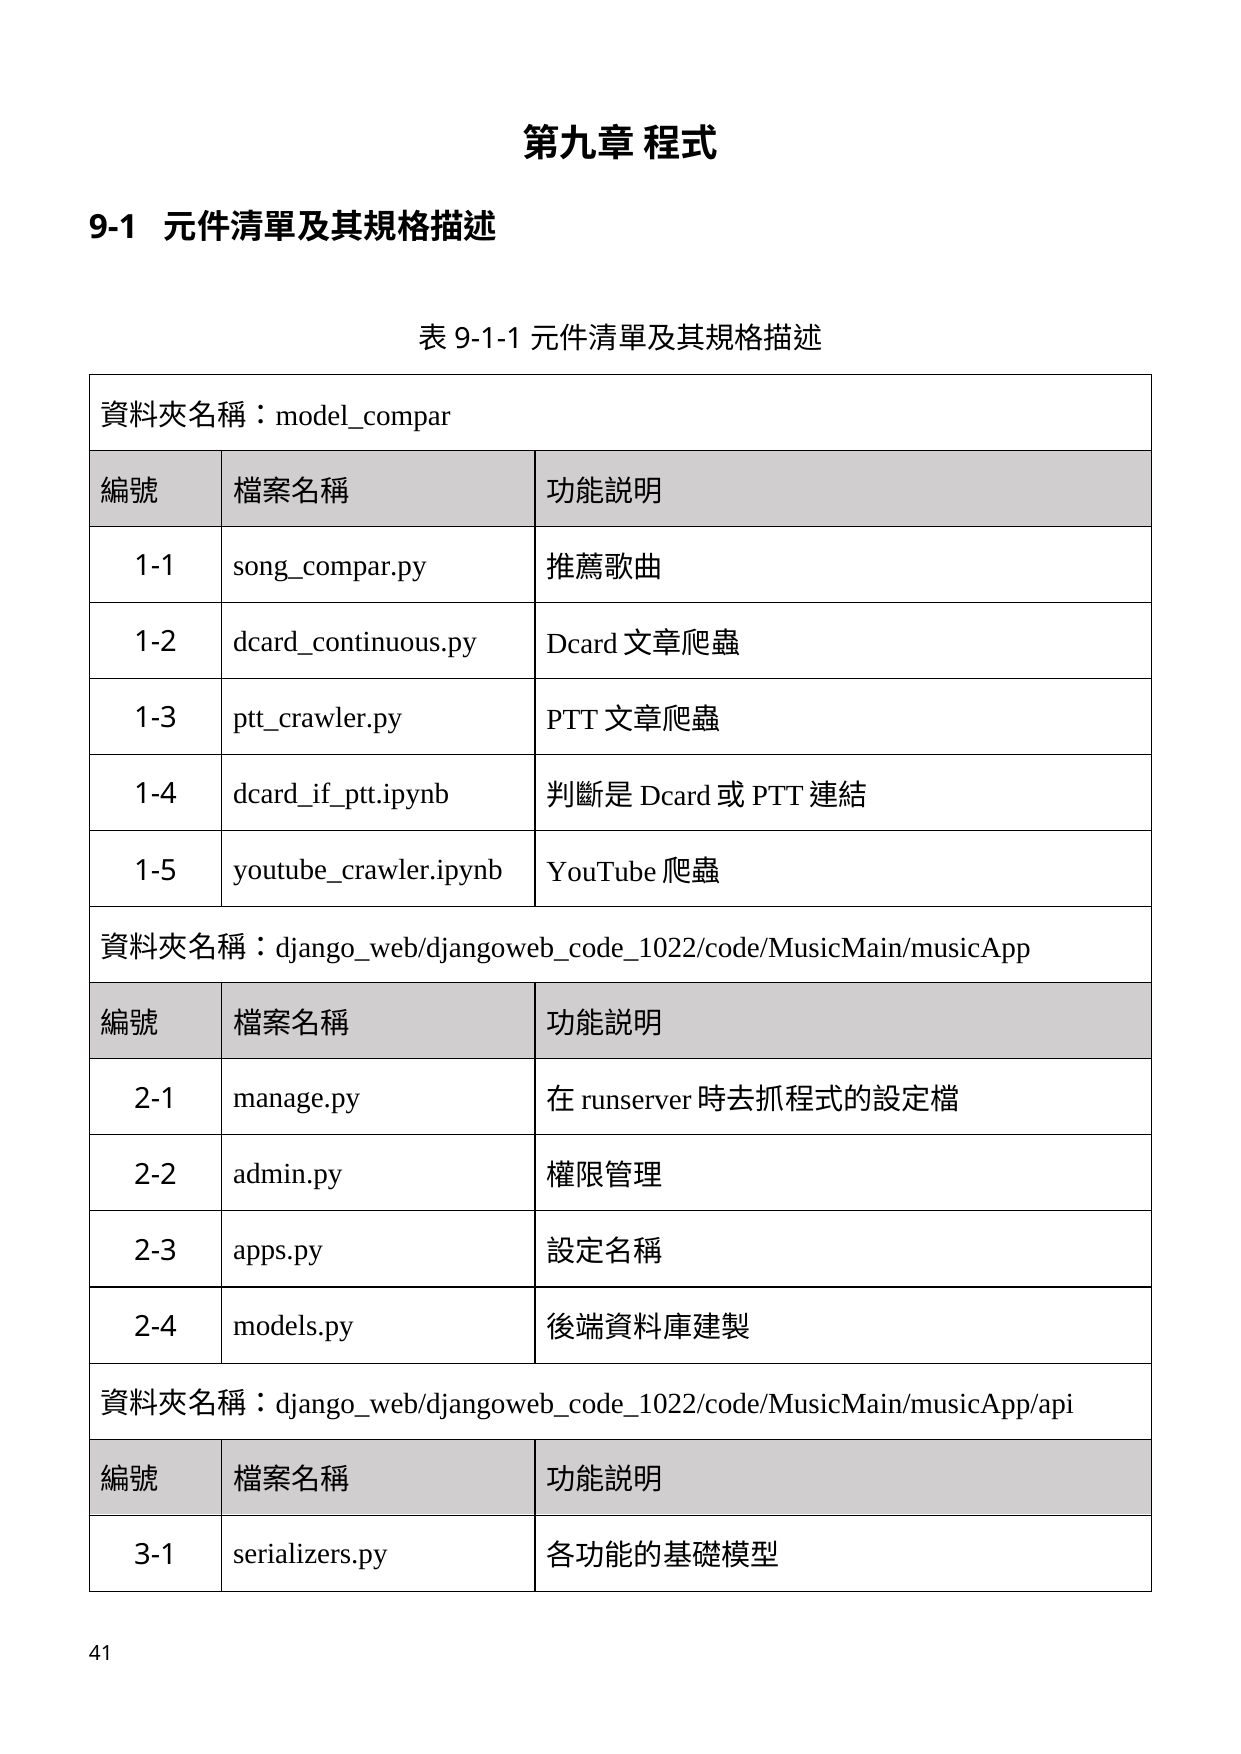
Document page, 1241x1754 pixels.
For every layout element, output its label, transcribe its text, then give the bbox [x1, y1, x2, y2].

table_cell PTT文章爬蟲 [536, 679, 1151, 754]
table_cell youtube_crawler.ipynb [222, 831, 534, 906]
table_cell 1-3 [90, 679, 221, 754]
table_cell 檔案名稱 [222, 983, 534, 1058]
table_cell 推薦歌曲 [536, 527, 1151, 602]
table_cell models.py [222, 1288, 534, 1362]
table_cell 2-1 [90, 1059, 221, 1134]
table_header 資料夾名稱：model_compar [90, 375, 1151, 450]
table_cell 1-1 [90, 527, 221, 602]
table_cell 後端資料庫建製 [536, 1288, 1151, 1362]
table_cell 檔案名稱 [222, 1440, 534, 1514]
table_cell 設定名稱 [536, 1211, 1151, 1286]
table_cell Dcard文章爬蟲 [536, 603, 1151, 678]
table_cell 1-4 [90, 755, 221, 830]
table_cell 1-2 [90, 603, 221, 678]
table_cell 2-4 [90, 1288, 221, 1362]
table_cell dcard_continuous.py [222, 603, 534, 678]
table_cell 資料夾名稱：django_web/djangoweb_code_1022/code/MusicMain/musicApp [90, 907, 1151, 982]
table_cell song_compar.py [222, 527, 534, 602]
text 表 9-1-1 元件清單及其規格描述 [89, 299, 1152, 374]
table_cell YouTube爬蟲 [536, 831, 1151, 906]
table_cell 2-2 [90, 1135, 221, 1210]
table_cell manage.py [222, 1059, 534, 1134]
table_cell 資料夾名稱：django_web/djangoweb_code_1022/code/MusicMain/musicApp/api [90, 1364, 1151, 1438]
table_cell 功能説明 [536, 983, 1151, 1058]
table_cell 1-5 [90, 831, 221, 906]
table_cell 功能説明 [536, 1440, 1151, 1514]
subtitle 元件清單及其規格描述 [89, 186, 1152, 261]
table_cell 編號 [90, 451, 221, 526]
table_cell serializers.py [222, 1516, 534, 1591]
table_cell dcard_if_ptt.ipynb [222, 755, 534, 830]
table_cell 3-1 [90, 1516, 221, 1591]
table_cell 權限管理 [536, 1135, 1151, 1210]
table_cell 功能説明 [536, 451, 1151, 526]
table_cell ptt_crawler.py [222, 679, 534, 754]
table_cell 判斷是Dcard或PTT連結 [536, 755, 1151, 830]
table_cell 各功能的基礎模型 [536, 1516, 1151, 1591]
table_cell 2-3 [90, 1211, 221, 1286]
table_cell 檔案名稱 [222, 451, 534, 526]
table_cell 編號 [90, 1440, 221, 1514]
table_cell 編號 [90, 983, 221, 1058]
table_cell admin.py [222, 1135, 534, 1210]
table_cell apps.py [222, 1211, 534, 1286]
subtitle 第九章 程式 [89, 113, 1152, 168]
table_cell 在runserver時去抓程式的設定檔 [536, 1059, 1151, 1134]
